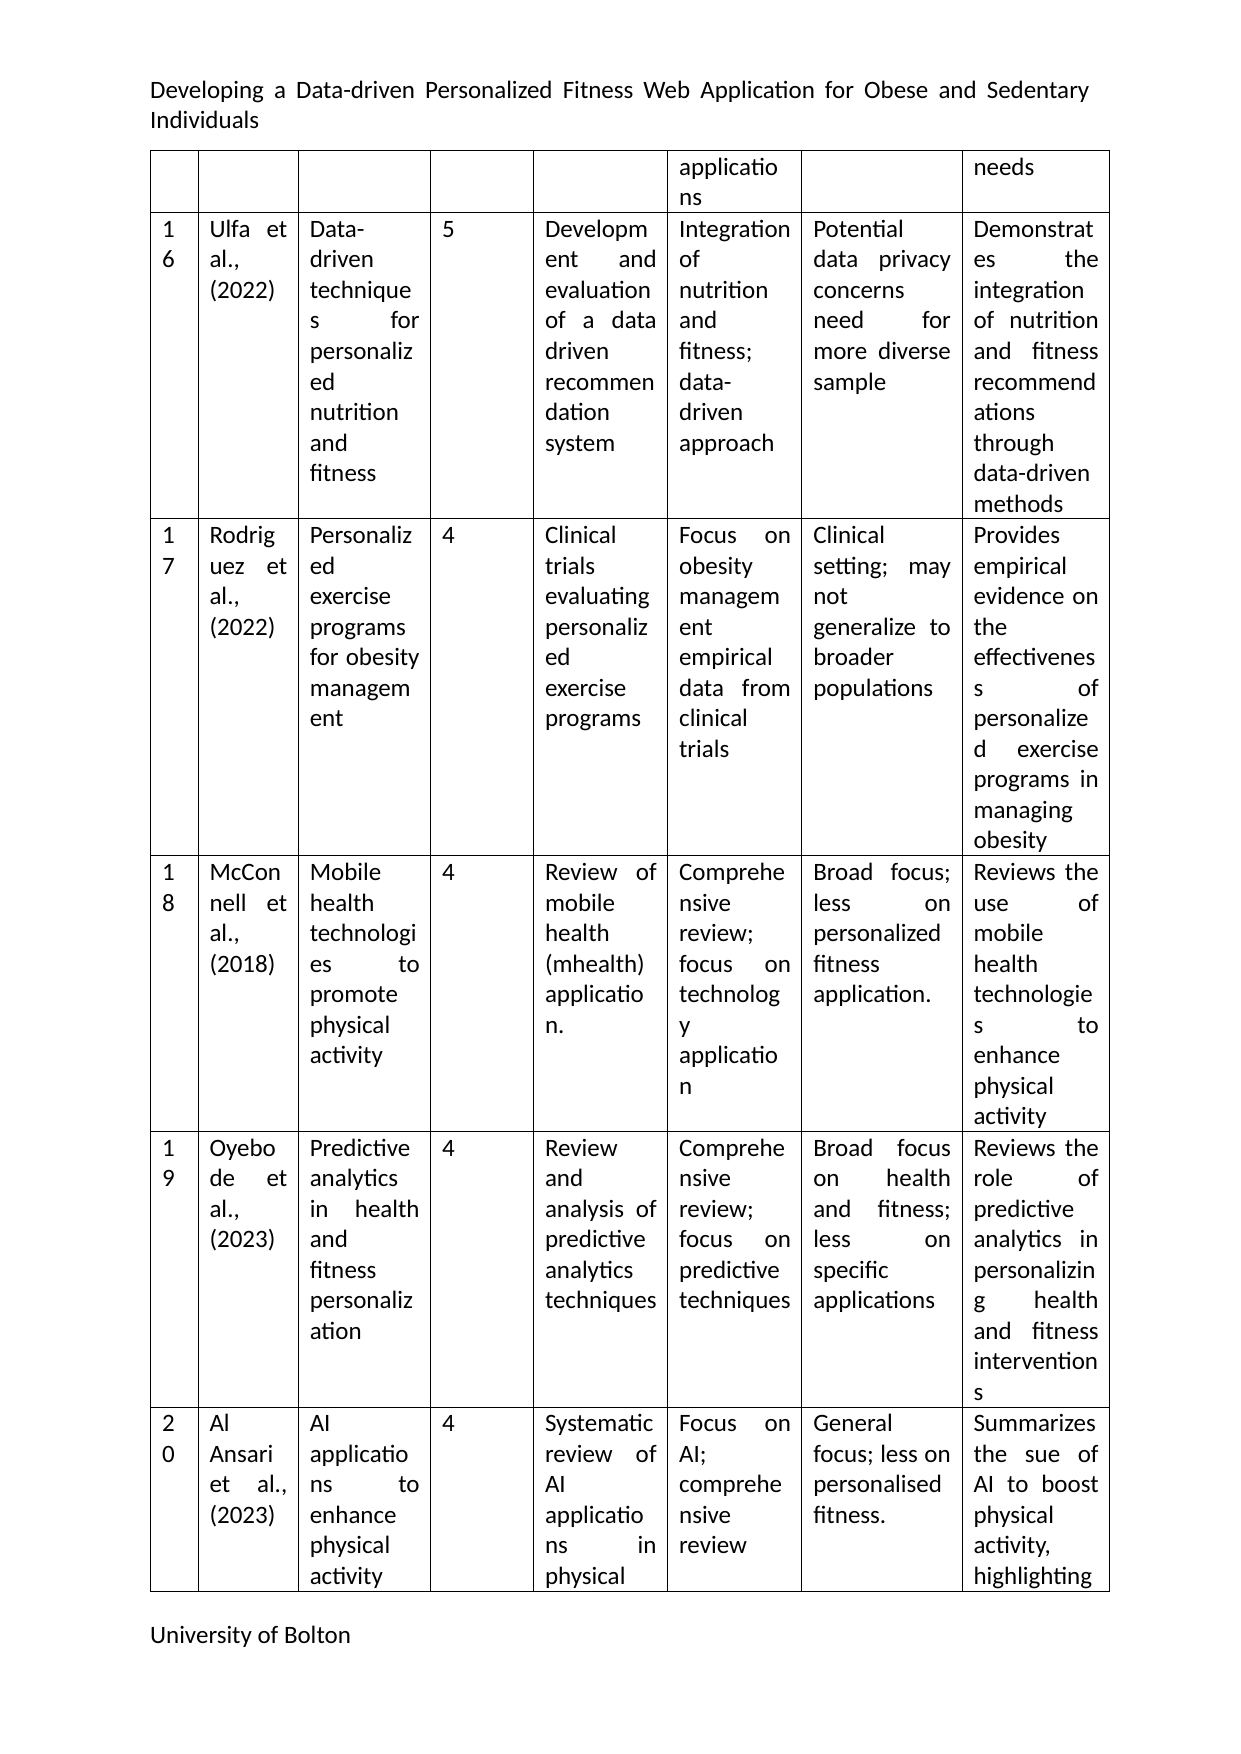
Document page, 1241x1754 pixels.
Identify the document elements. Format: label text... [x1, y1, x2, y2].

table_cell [668, 1408, 801, 1591]
table_cell Demonstrates the integration of nutrition and fitness recommendations through data-driven methods [963, 213, 1109, 518]
table_cell [199, 1132, 298, 1407]
table_cell 16 [151, 213, 198, 518]
table_cell [199, 151, 298, 212]
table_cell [534, 1408, 667, 1591]
table_cell 5 [431, 151, 533, 212]
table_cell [299, 151, 430, 212]
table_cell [668, 151, 801, 212]
table_cell Review and analysis of predictive analytics techniques [534, 1132, 667, 1407]
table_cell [963, 1408, 1109, 1591]
table_cell Comprehensive review; focus on technology application [668, 856, 801, 1131]
table_cell Clinical trials evaluating personalized exercise programs [534, 519, 667, 855]
table_cell 4 [431, 1132, 533, 1407]
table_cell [299, 1408, 430, 1591]
table_cell Provides empirical evidence on the effectiveness of personalized exercise programs in managing obesity [963, 519, 1109, 855]
table_cell Data-driven techniques for personalized nutrition and fitness [299, 213, 430, 518]
table_cell Comprehensive review; focus on predictive techniques [668, 1132, 801, 1407]
table_cell 19 [151, 1132, 198, 1407]
table_cell Broad focus; less on personalized fitness application. [802, 856, 962, 1131]
table_cell Mobile health technologies to promote physical activity [299, 856, 430, 1131]
table_cell 18 [151, 856, 198, 1131]
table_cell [963, 151, 1109, 212]
table_cell Integration of nutrition and fitness; data-driven approach [668, 213, 801, 518]
table_cell Development and evaluation of a data driven recommendation system [534, 213, 667, 518]
table_cell Potential data privacy concerns need for more diverse sample [802, 213, 962, 518]
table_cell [802, 151, 962, 212]
table_cell 4 [431, 856, 533, 1131]
table_cell [199, 856, 298, 1131]
table_cell Review of mobile health (mhealth) application. [534, 856, 667, 1131]
table_cell [199, 1408, 298, 1591]
table_cell [199, 213, 298, 518]
table_cell 15 [151, 151, 198, 212]
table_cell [802, 1408, 962, 1591]
table_cell Personalized exercise programs for obesity management [299, 519, 430, 855]
table_cell Focus on obesity management empirical data from clinical trials [668, 519, 801, 855]
table_cell 4 [431, 519, 533, 855]
table_cell 20 [151, 1408, 198, 1591]
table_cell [534, 151, 667, 212]
table_cell Reviews the role of predictive analytics in personalizing health and fitness interventions [963, 1132, 1109, 1407]
table_cell 5 [431, 213, 533, 518]
table_cell Clinical setting; may not generalize to broader populations [802, 519, 962, 855]
table_cell 4 [431, 1408, 533, 1591]
table_cell 17 [151, 519, 198, 855]
table_cell Broad focus on health and fitness; less on specific applications [802, 1132, 962, 1407]
table_cell Predictive analytics in health and fitness personalization [299, 1132, 430, 1407]
table_cell Reviews the use of mobile health technologies to enhance physical activity [963, 856, 1109, 1131]
